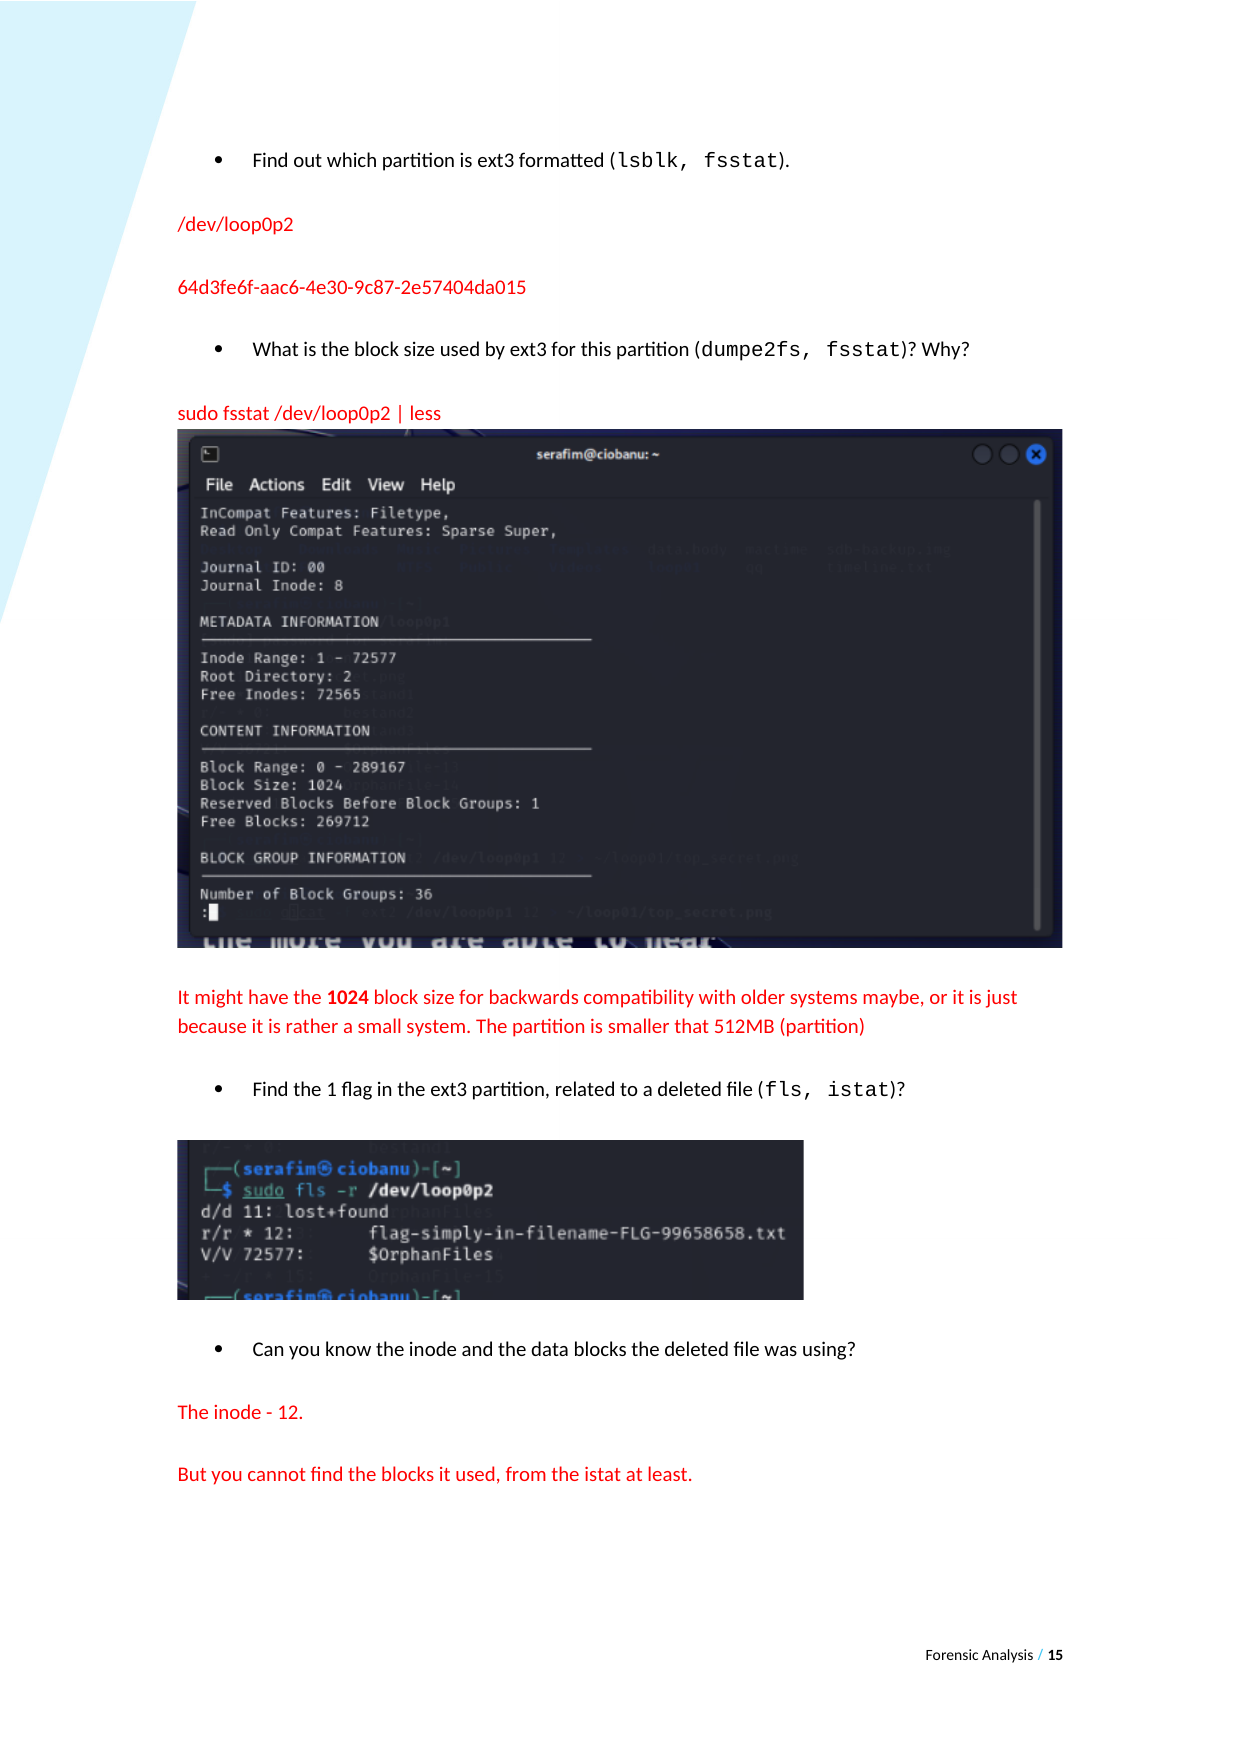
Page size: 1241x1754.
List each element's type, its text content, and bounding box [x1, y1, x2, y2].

picture [0, 1, 1179, 1300]
text sudo fsstat /dev/loop0p2 | less [177, 400, 1063, 429]
text The inode - 12. [177, 1399, 1063, 1424]
list Find out which partition is ext3 formatted (lsblk, fsstat). [215, 148, 1063, 174]
text /dev/loop0p2 [177, 211, 1063, 237]
list Can you know the inode and the data blocks the deleted file was using? [215, 1336, 1063, 1362]
list What is the block size used by ext3 for this partition (dumpe2fs, fsstat)? Why? [215, 336, 1063, 363]
list Find the 1 flag in the ext3 partition, related to a deleted file (fls, istat)? [215, 1076, 1063, 1103]
text But you cannot find the blocks it used, from the istat at least. [177, 1461, 1063, 1487]
text It might have the 1024 block size for backwards compatibility with older systems maybe, or it is just because it is rather a small system. The partition is smaller that 512MB (partition) [177, 984, 1063, 1039]
text 64d3fe6f-aac6-4e30-9c87-2e57404da015 [177, 274, 1063, 299]
